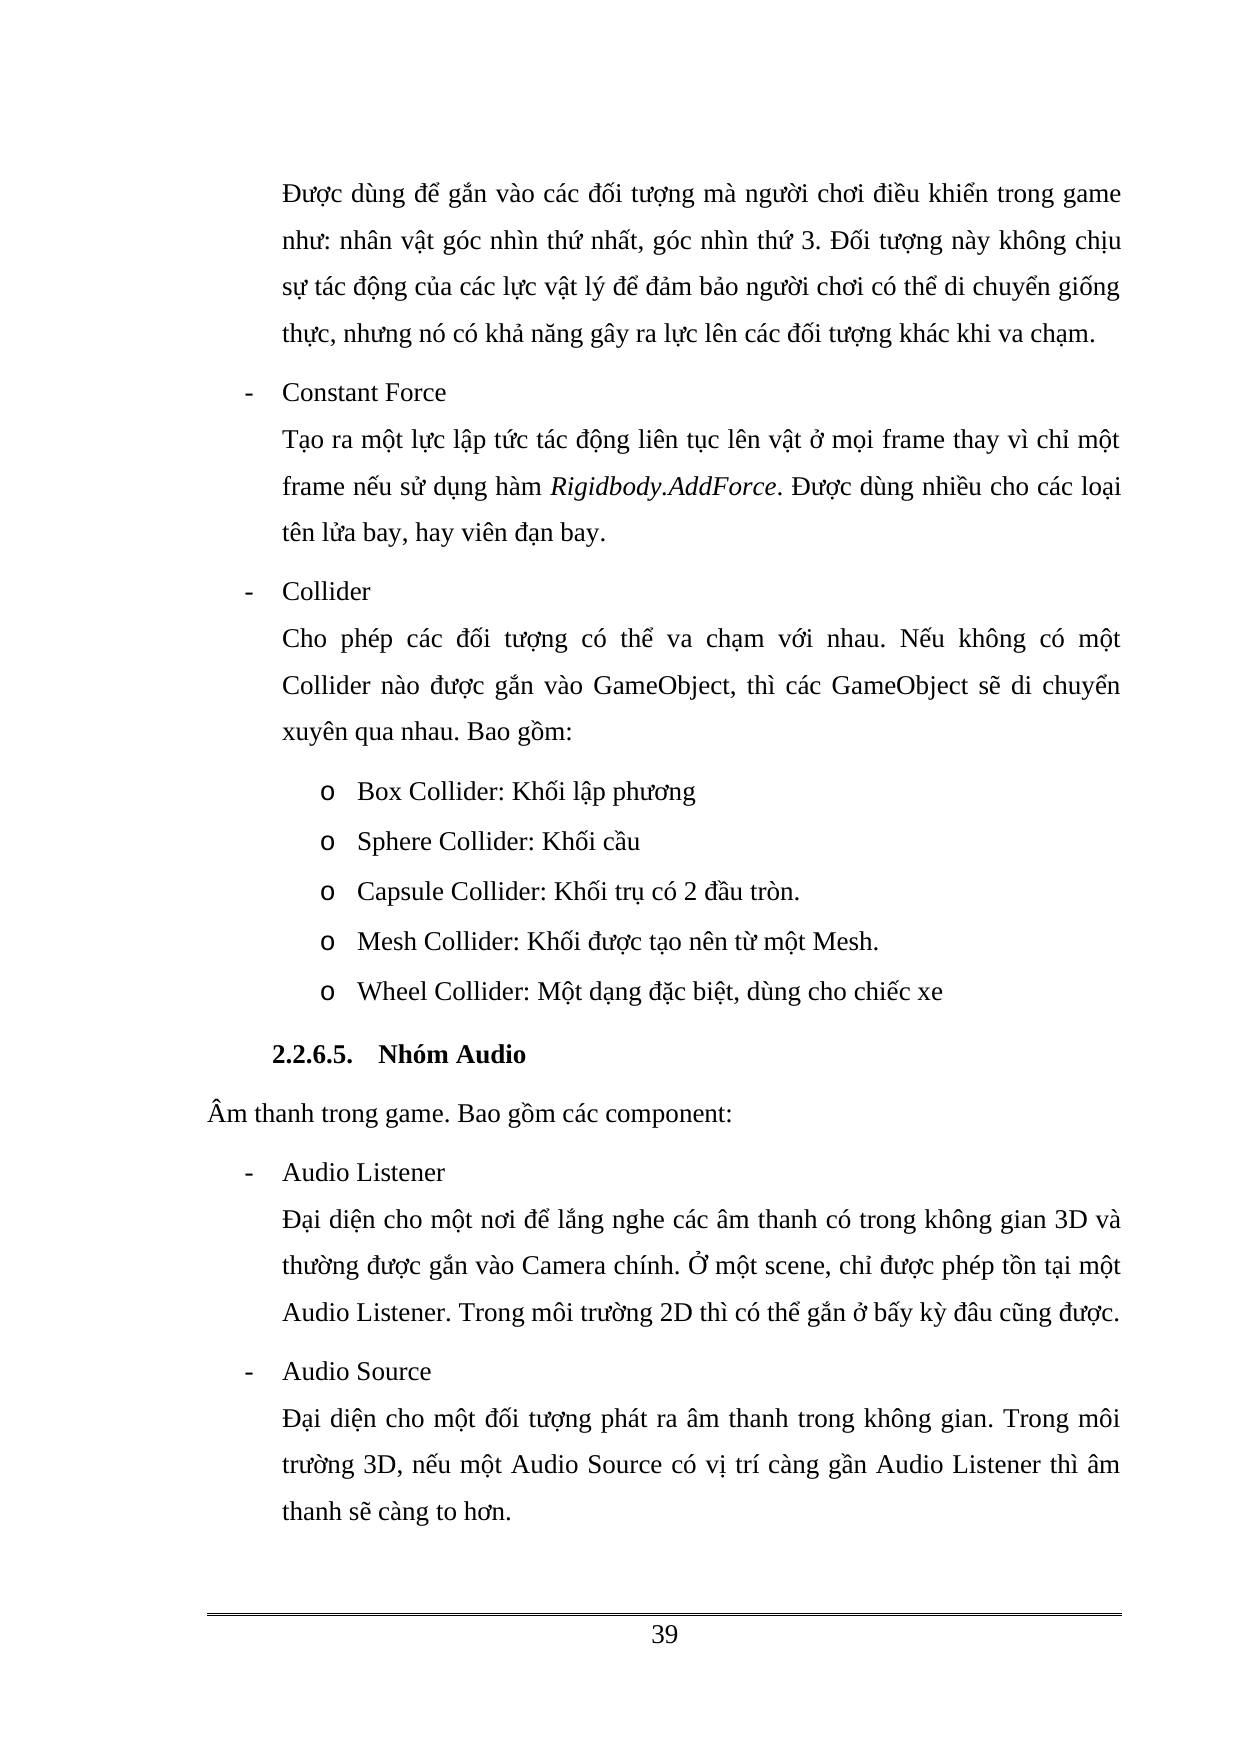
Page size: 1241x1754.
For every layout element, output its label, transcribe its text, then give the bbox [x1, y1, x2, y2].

list Capsule Collider: Khối trụ có 2 đầu tròn. [319, 875, 1122, 908]
list Audio Listener [244, 1156, 1122, 1187]
list Được dùng để gắn vào các đối tượng mà người chơi điều khiển trong game như: nhân vật góc nhìn thứ nhất, góc nhìn thứ 3. Đối tượng này không chịu sự tác động của các lực vật lý để đảm bảo người chơi có thể di chuyển giống thực, nhưng nó có khả năng gây ra lực lên các đối tượng khác khi va chạm. [282, 177, 1122, 348]
list Sphere Collider: Khối cầu [319, 825, 1122, 858]
list Wheel Collider: Một dạng đặc biệt, dùng cho chiếc xe [319, 975, 1122, 1008]
list Đại diện cho một nơi để lắng nghe các âm thanh có trong không gian 3D và thường được gắn vào Camera chính. Ở một scene, chỉ được phép tồn tại một Audio Listener. Trong môi trường 2D thì có thể gắn ở bấy kỳ đâu cũng được. [282, 1203, 1122, 1327]
list Constant Force [244, 376, 1122, 407]
list Mesh Collider: Khối được tạo nên từ một Mesh. [319, 925, 1122, 958]
list Audio Source [244, 1355, 1122, 1386]
list Đại diện cho một đối tượng phát ra âm thanh trong không gian. Trong môi trường 3D, nếu một Audio Source có vị trí càng gần Audio Listener thì âm thanh sẽ càng to hơn. [282, 1402, 1122, 1526]
list Collider [244, 576, 1122, 607]
list Box Collider: Khối lập phương [319, 775, 1122, 808]
list Cho phép các đối tượng có thể va chạm với nhau. Nếu không có một Collider nào được gắn vào GameObject, thì các GameObject sẽ di chuyển xuyên qua nhau. Bao gồm: [282, 622, 1122, 747]
list Tạo ra một lực lập tức tác động liên tục lên vật ở mọi frame thay vì chỉ một frame nếu sử dụng hàm Rigidbody.AddForce. Được dùng nhiều cho các loại tên lửa bay, hay viên đạn bay. [282, 423, 1122, 547]
subtitle Nhóm Audio [272, 1038, 1122, 1069]
text Âm thanh trong game. Bao gồm các component: [207, 1097, 1122, 1128]
